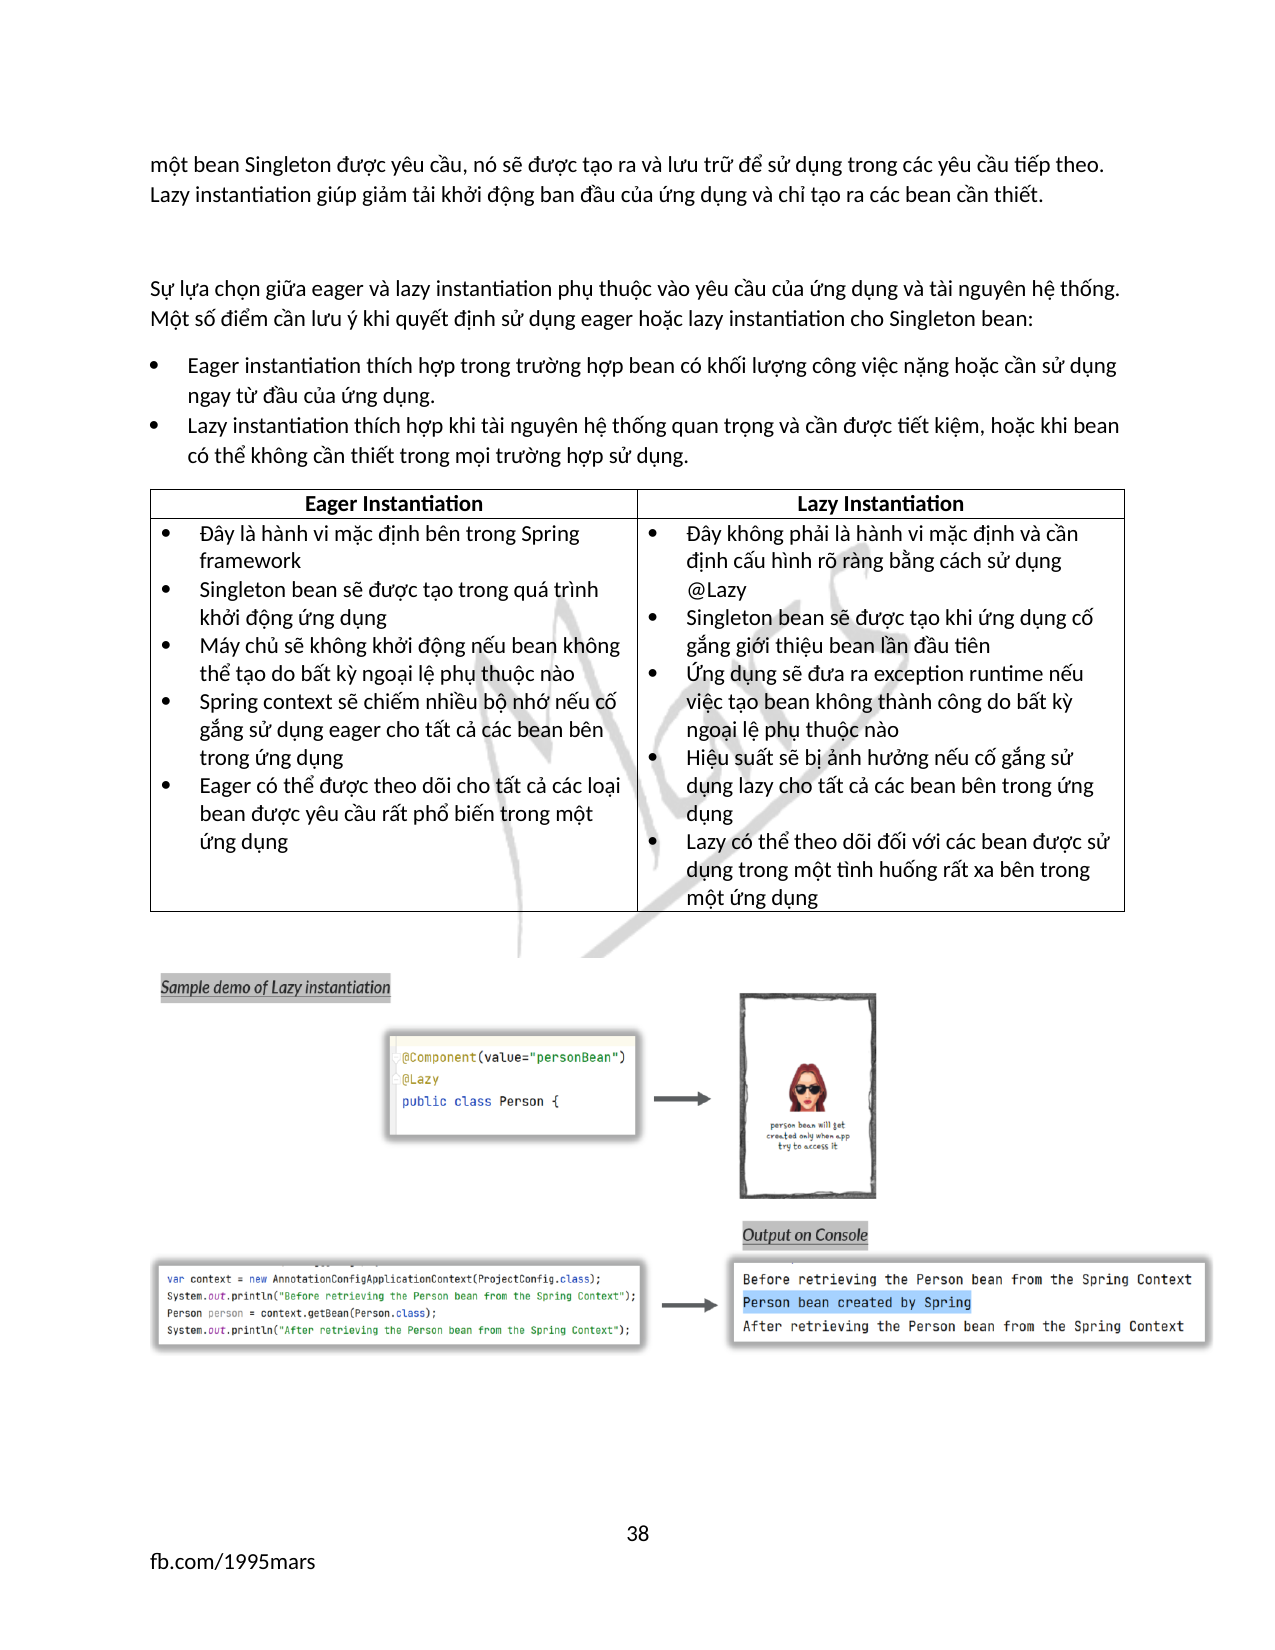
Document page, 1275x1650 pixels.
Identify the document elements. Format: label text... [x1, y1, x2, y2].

table_cell Đây là hành vi mặc định bên trong Spring framework Singleton bean sẽ được tạo trong quá trình khởi động ứng dụng Máy chủ sẽ không khởi động nếu bean không thể tạo do bất kỳ ngoại lệ phụ thuộc nào Spring context sẽ chiếm nhiều bộ nhớ nếu cố gắng sử dụng eager cho tất cả các bean bên trong ứng dụng Eager có thể được theo dõi cho tất cả các loại bean được yêu cầu rất phổ biến trong một ứng dụng [151, 519, 637, 911]
text Sự lựa chọn giữa eager và lazy instantiation phụ thuộc vào yêu cầu của ứng dụng và tài nguyên hệ thống. Một số điểm cần lưu ý khi quyết định sử dụng eager hoặc lazy instantiation cho Singleton bean: [150, 274, 1125, 332]
table_cell Đây không phải là hành vi mặc định và cần định cấu hình rõ ràng bằng cách sử dụng @Lazy Singleton bean sẽ được tạo khi ứng dụng cố gắng giới thiệu bean lần đầu tiên Ứng dụng sẽ đưa ra exception runtime nếu việc tạo bean không thành công do bất kỳ ngoại lệ phụ thuộc nào Hiệu suất sẽ bị ảnh hưởng nếu cố gắng sử dụng lazy cho tất cả các bean bên trong ứng dụng Lazy có thể theo dõi đối với các bean được sử dụng trong một tình huống rất xa bên trong một ứng dụng [638, 519, 1124, 911]
list Lazy instantiation thích hợp khi tài nguyên hệ thống quan trọng và cần được tiết kiệm, hoặc khi bean có thể không cần thiết trong mọi trường hợp sử dụng. [150, 411, 1125, 470]
picture [150, 958, 1214, 1356]
list Eager instantiation thích hợp trong trường hợp bean có khối lượng công việc nặng hoặc cần sử dụng ngay từ đầu của ứng dụng. [150, 351, 1125, 409]
table_header Eager Instantiation [151, 490, 637, 518]
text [150, 150, 1125, 208]
table_header Lazy Instantiation [638, 490, 1124, 518]
